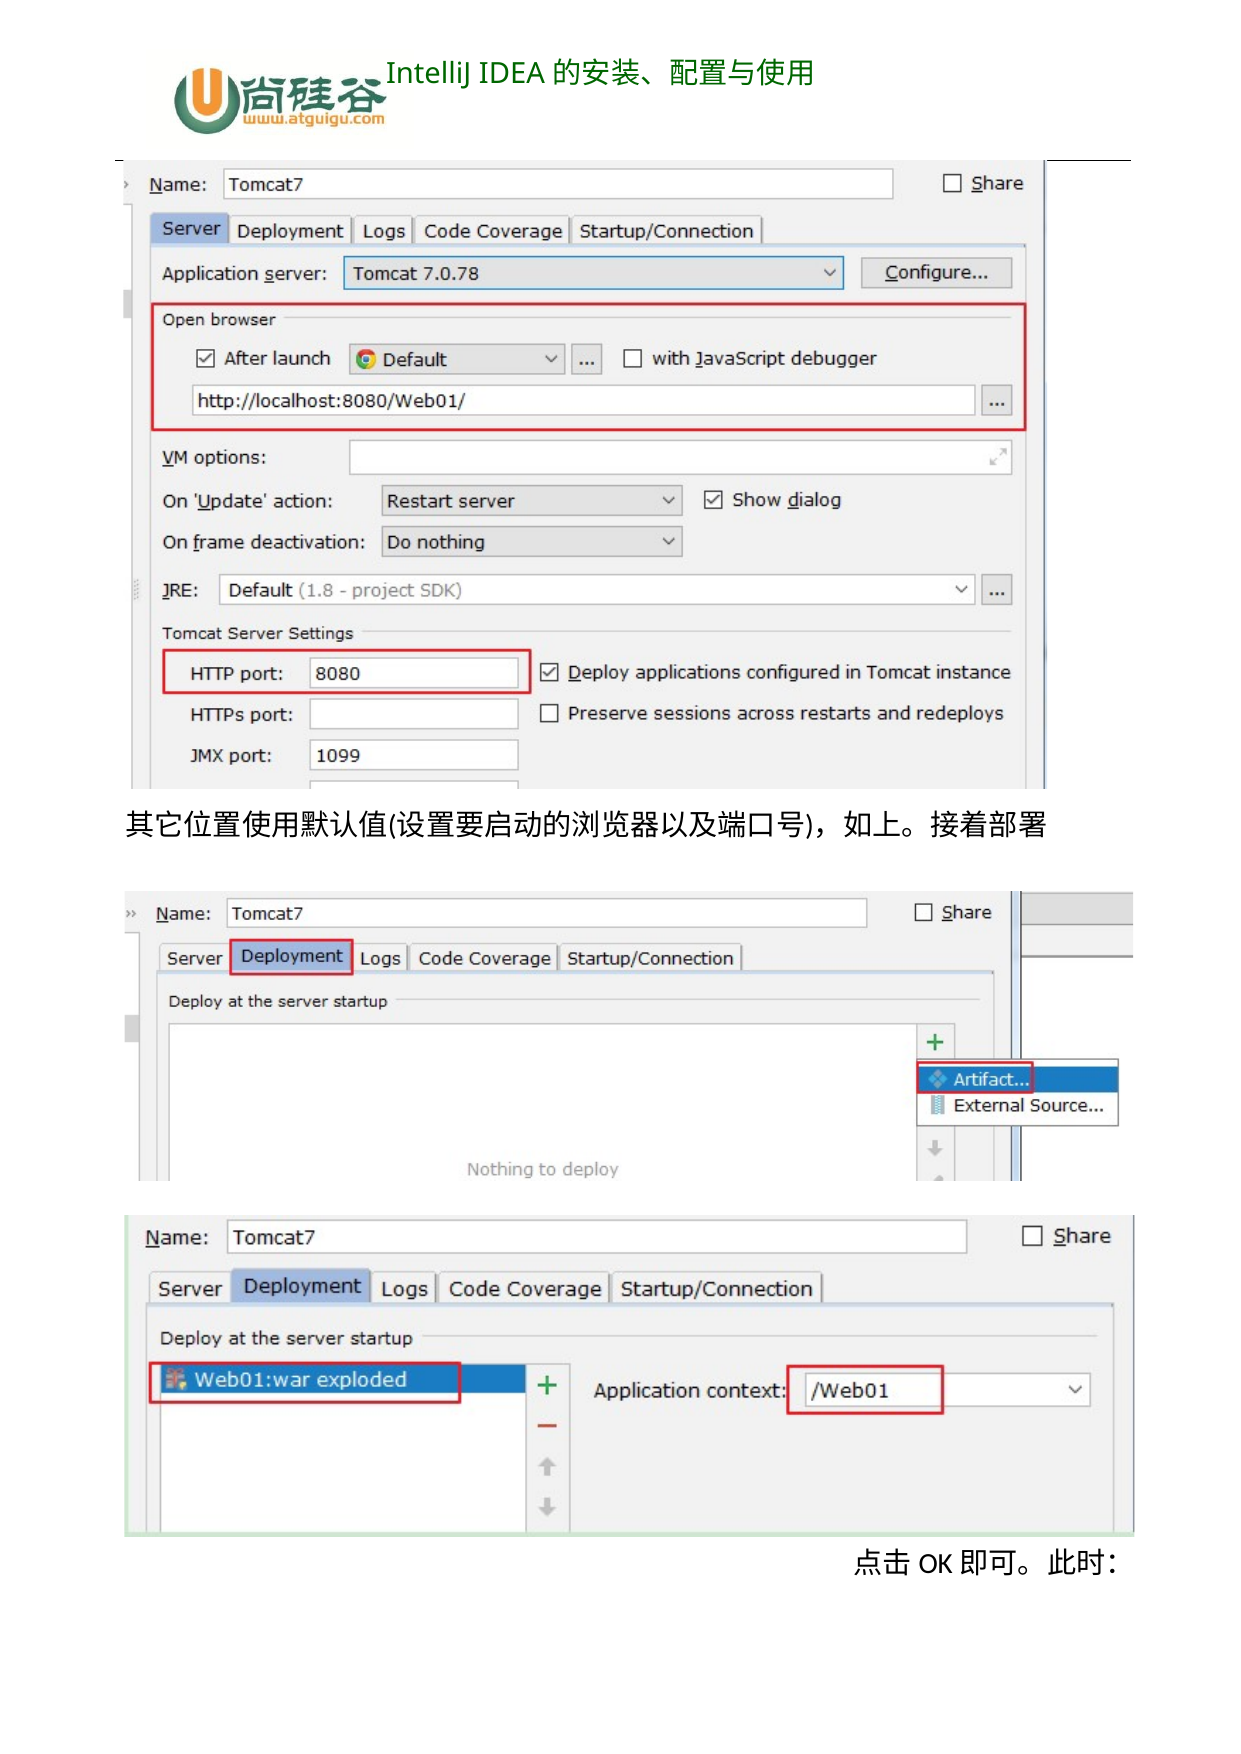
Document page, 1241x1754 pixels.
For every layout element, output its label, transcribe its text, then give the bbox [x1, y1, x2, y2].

picture [123, 160, 1048, 789]
picture [124, 891, 1134, 1181]
picture [146, 49, 414, 149]
picture [124, 1215, 1135, 1537]
